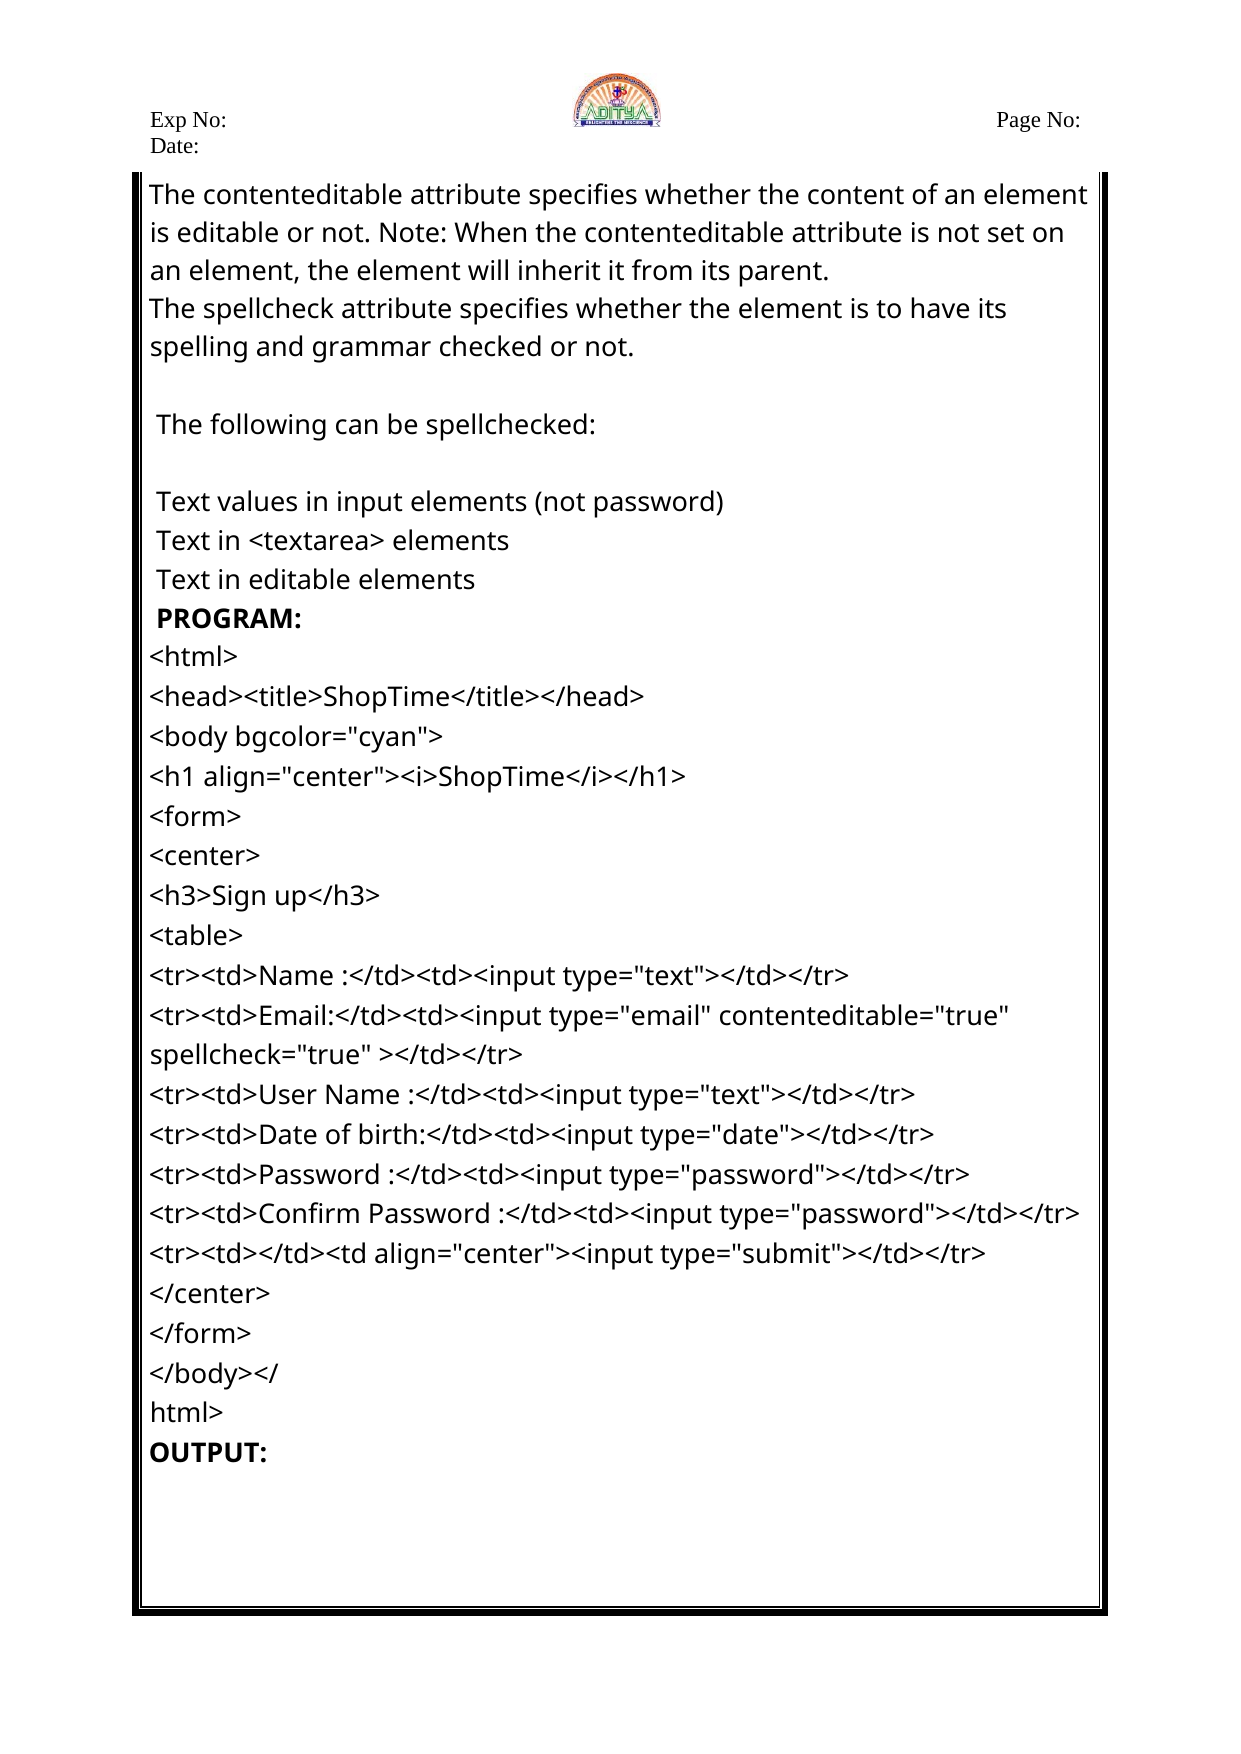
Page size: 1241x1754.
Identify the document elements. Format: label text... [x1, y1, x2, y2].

text <h3>Sign up</h3> [148, 877, 1097, 913]
text <tr><td>User Name :</td><td><input type="text"></td></tr> [148, 1076, 1097, 1112]
picture [572, 73, 661, 127]
text The following can be spellchecked: [156, 405, 1093, 442]
text <tr><td>Password :</td><td><input type="password"></td></tr> [148, 1155, 1097, 1192]
text <form> [148, 797, 1097, 834]
text <h1 align="center"><i>ShopTime</i></h1> [148, 757, 1097, 794]
text <head><title>ShopTime</title></head> [148, 678, 1097, 714]
text The contenteditable attribute specifies whether the content of an element is editable or not. Note: When the contenteditable attribute is not set on an element, the element will inherit it from its parent. [148, 175, 1093, 288]
text <tr><td>Email:</td><td><input type="email" contenteditable="true" spellcheck="true" ></td></tr> [148, 996, 1097, 1073]
text The spellcheck attribute specifies whether the element is to have its spelling and grammar checked or not. [148, 290, 1093, 365]
text PROGRAM: [149, 599, 1093, 636]
text Text in editable elements [156, 560, 1093, 597]
text <tr><td>Name :</td><td><input type="text"></td></tr> [148, 956, 1097, 993]
text <table> [148, 916, 1097, 953]
text <tr><td>Confirm Password :</td><td><input type="password"></td></tr> [148, 1195, 1097, 1232]
text </center> [148, 1274, 1097, 1311]
text <tr><td></td><td align="center"><input type="submit"></td></tr> [148, 1235, 1097, 1272]
text <tr><td>Date of birth:</td><td><input type="date"></td></tr> [148, 1115, 1097, 1152]
text Text values in input elements (not password) [156, 483, 1093, 520]
text <center> [148, 837, 1097, 874]
text <body bgcolor="cyan"> [148, 717, 1097, 754]
text Text in <textarea> elements [156, 522, 1093, 558]
text <html> [148, 638, 1097, 675]
text OUTPUT: [148, 1434, 1093, 1471]
text </form> [148, 1314, 1097, 1351]
text </body></html> [148, 1354, 308, 1431]
